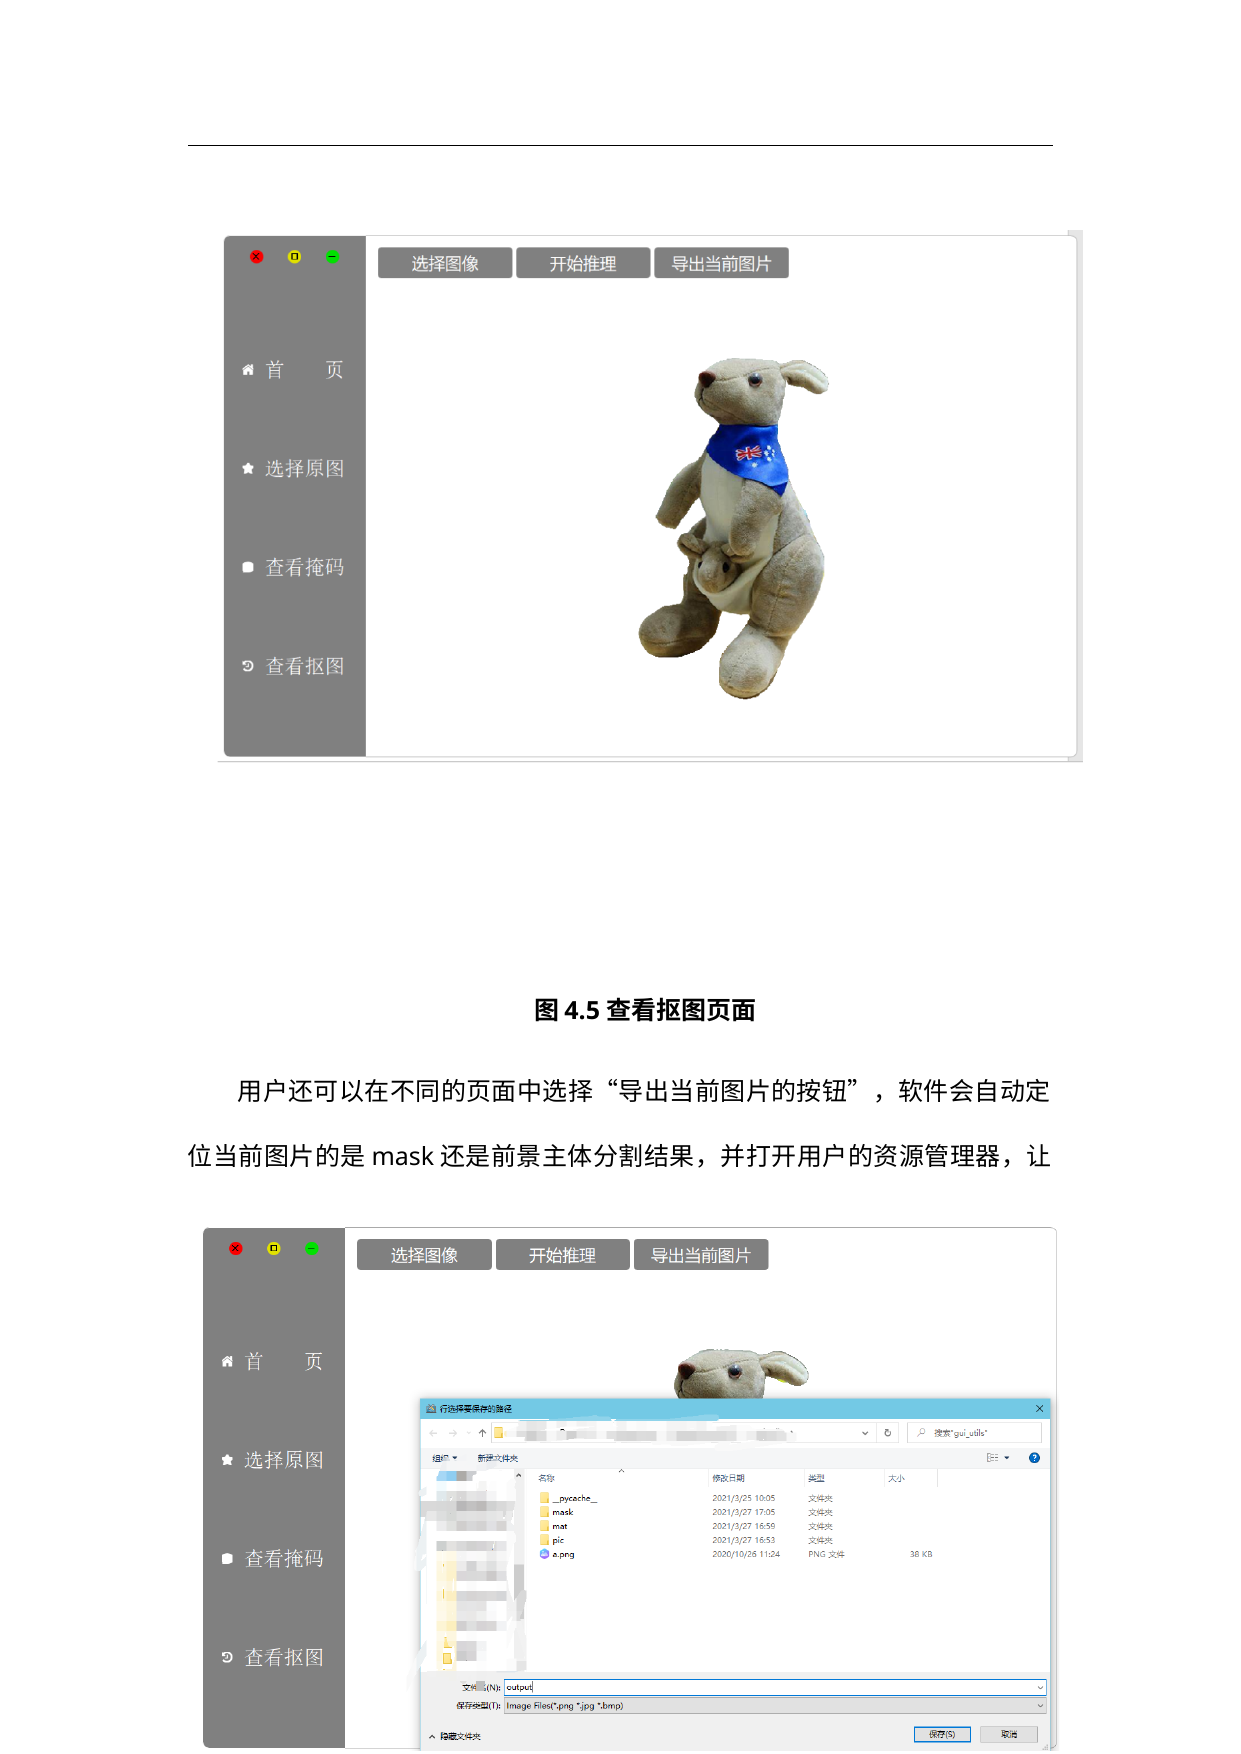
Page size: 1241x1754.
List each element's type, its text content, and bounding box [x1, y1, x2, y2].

text 用户还可以在不同的页面中选择“导出当前图片的按钮”，软件会自动定位当前图片的是mask还是前景主体分割结果，并打开用户的资源管理器，让用户选择图像应该保存的位置，由于前景主题分割结果的背景是透明的，所以建议用户在保存时以.png的形式保存，否则可能会造成原本图像的透明背景消失。 [187, 1057, 1053, 1187]
picture [196, 1221, 1059, 1749]
picture [217, 230, 1083, 763]
text 图4.5 查看抠图页面 [187, 976, 1053, 1041]
